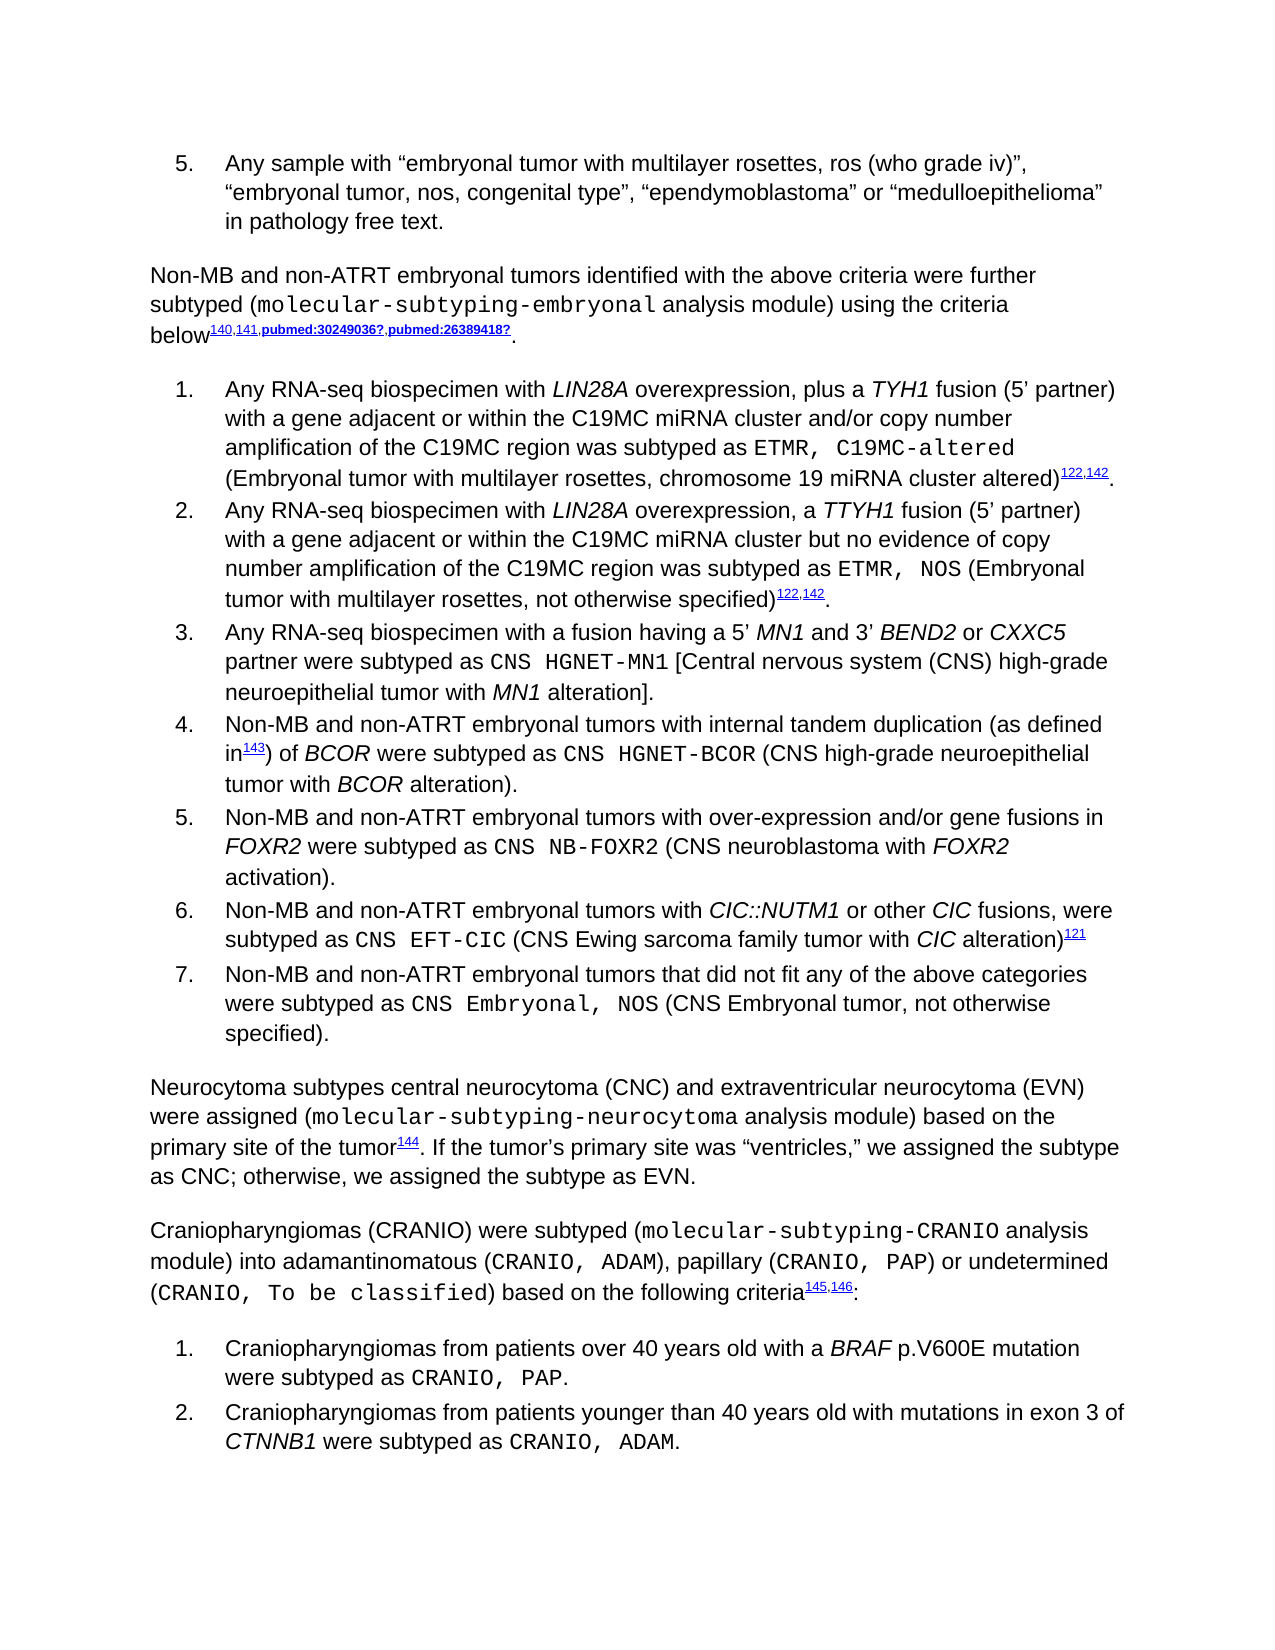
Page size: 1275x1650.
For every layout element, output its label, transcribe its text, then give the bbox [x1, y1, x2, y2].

text Craniopharyngiomas (CRANIO) were subtyped (molecular-subtyping-CRANIO analysis module) into adamantinomatous (CRANIO, ADAM), papillary (CRANIO, PAP) or undetermined (CRANIO, To be classified) based on the following criteria145,146: [150, 1217, 1125, 1307]
list Non-MB and non-ATRT embryonal tumors with internal tandem duplication (as defined in143) of BCOR were subtyped as CNS HGNET-BCOR (CNS high-grade neuroepithelial tumor with BCOR alteration). [175, 711, 1125, 798]
list Non-MB and non-ATRT embryonal tumors with CIC::NUTM1 or other CIC fusions, were subtyped as CNS EFT-CIC (CNS Ewing sarcoma family tumor with CIC alteration)121 [175, 897, 1125, 954]
list Any sample with “embryonal tumor with multilayer rosettes, ros (who grade iv)”, “embryonal tumor, nos, congenital type”, “ependymoblastoma” or “medulloepithelioma” in pathology free text. [175, 150, 1125, 234]
list Non-MB and non-ATRT embryonal tumors with over-expression and/or gene fusions in FOXR2 were subtyped as CNS NB-FOXR2 (CNS neuroblastoma with FOXR2 activation). [175, 804, 1125, 890]
list Non-MB and non-ATRT embryonal tumors that did not fit any of the above categories were subtyped as CNS Embryonal, NOS (CNS Embryonal tumor, not otherwise specified). [175, 961, 1125, 1047]
list Any RNA-seq biospecimen with LIN28A overexpression, a TTYH1 fusion (5’ partner) with a gene adjacent or within the C19MC miRNA cluster but no evidence of copy number amplification of the C19MC region was subtyped as ETMR, NOS (Embryonal tumor with multilayer rosettes, not otherwise specified)122,142. [175, 497, 1125, 612]
text Neurocytoma subtypes central neurocytoma (CNC) and extraventricular neurocytoma (EVN) were assigned (molecular-subtyping-neurocytoma analysis module) based on the primary site of the tumor144. If the tumor’s primary site was “ventricles,” we assigned the subtype as CNC; otherwise, we assigned the subtype as EVN. [150, 1074, 1125, 1189]
text Non-MB and non-ATRT embryonal tumors identified with the above criteria were further subtyped (molecular-subtyping-embryonal analysis module) using the criteria below140,141,pubmed:30249036?,pubmed:26389418?. [150, 262, 1125, 348]
list Craniopharyngiomas from patients over 40 years old with a BRAF p.V600E mutation were subtyped as CRANIO, PAP. [175, 1335, 1125, 1392]
list Any RNA-seq biospecimen with a fusion having a 5’ MN1 and 3’ BEND2 or CXXC5 partner were subtyped as CNS HGNET-MN1 [Central nervous system (CNS) high-grade neuroepithelial tumor with MN1 alteration]. [175, 619, 1125, 705]
list Craniopharyngiomas from patients younger than 40 years old with mutations in exon 3 of CTNNB1 were subtyped as CRANIO, ADAM. [175, 1399, 1125, 1456]
list Any RNA-seq biospecimen with LIN28A overexpression, plus a TYH1 fusion (5’ partner) with a gene adjacent or within the C19MC miRNA cluster and/or copy number amplification of the C19MC region was subtyped as ETMR, C19MC-altered (Embryonal tumor with multilayer rosettes, chromosome 19 miRNA cluster altered)122,142. [175, 376, 1125, 491]
